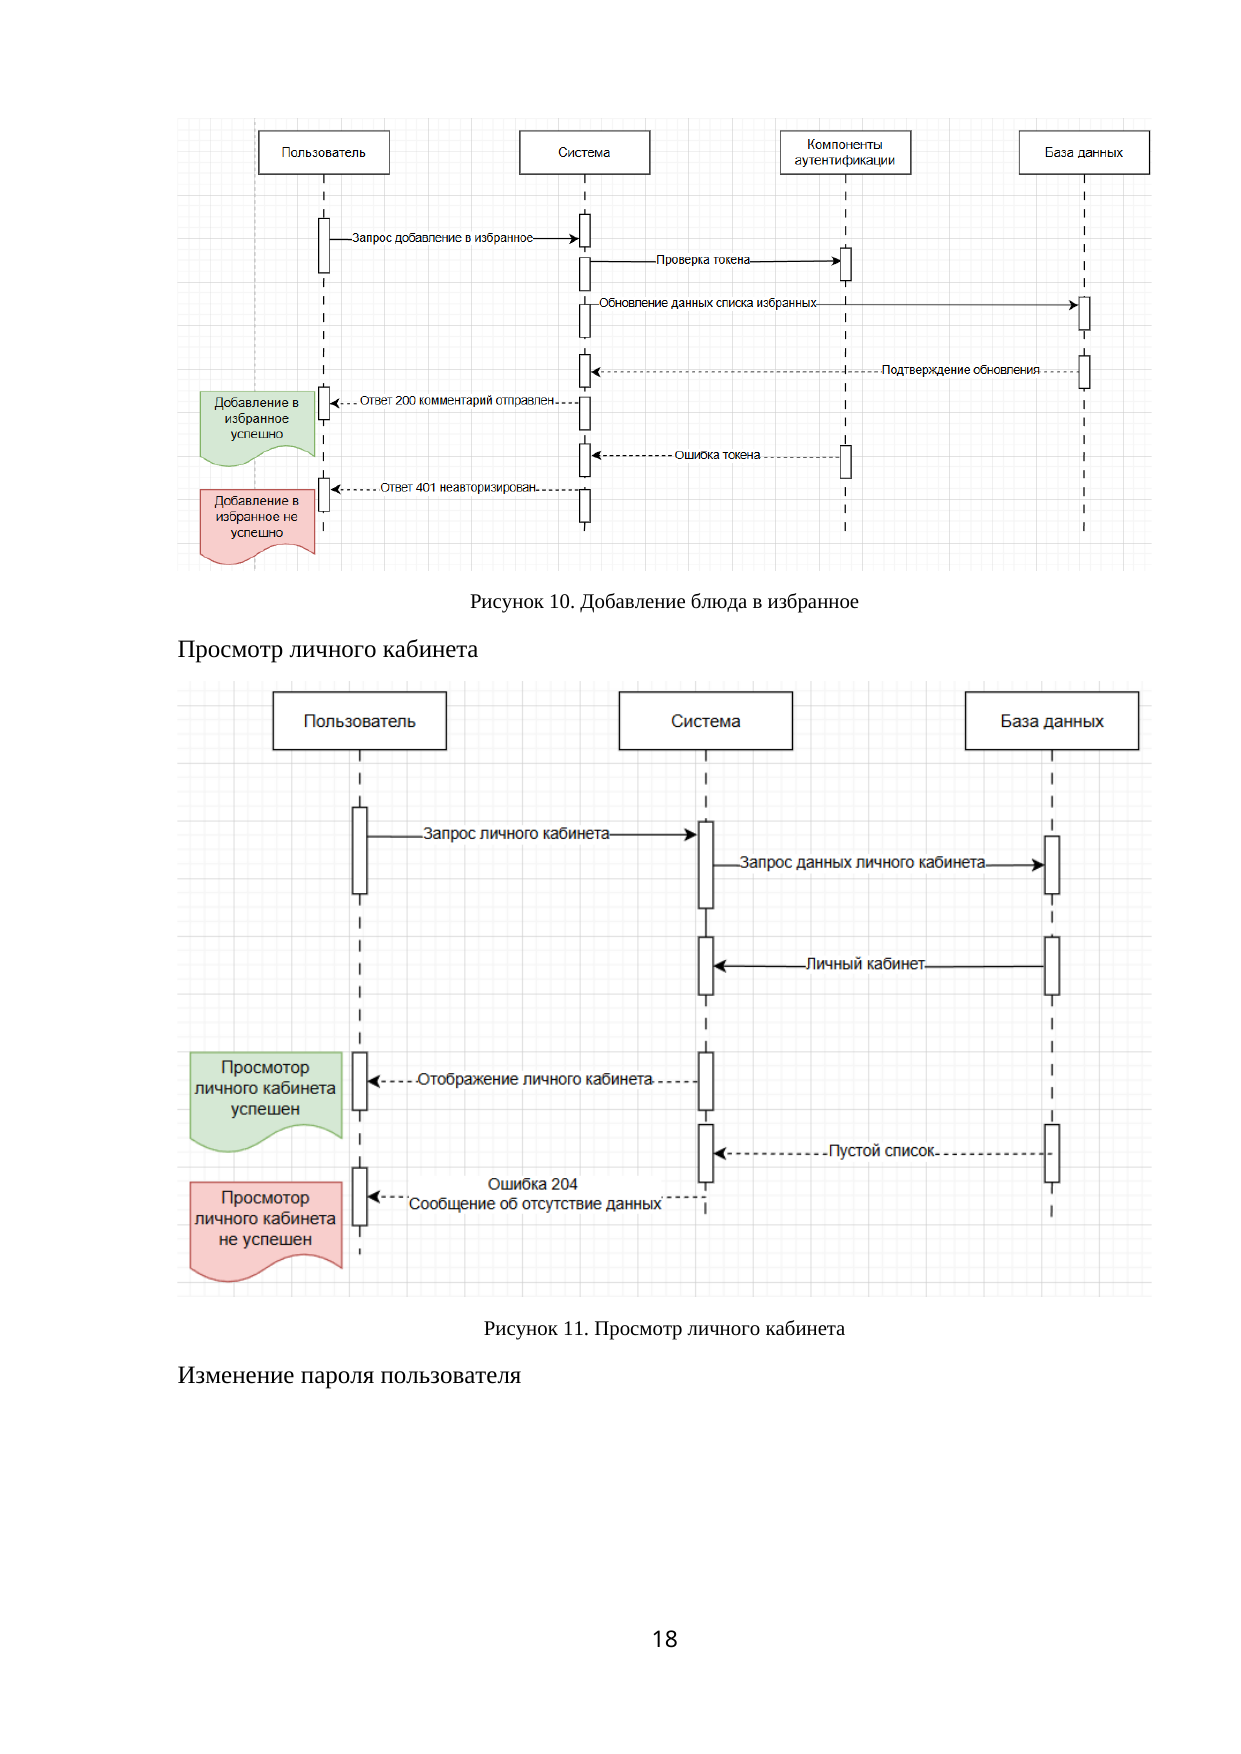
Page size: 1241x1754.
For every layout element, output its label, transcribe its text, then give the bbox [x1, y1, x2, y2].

text Рисунок 11. Просмотр личного кабинета [177, 1316, 1152, 1339]
picture [177, 681, 1152, 1297]
text Рисунок 10. Добавление блюда в избранное [177, 589, 1152, 613]
text Изменение пароля пользователя [177, 1360, 1152, 1389]
text Просмотр личного кабинета [177, 634, 1152, 663]
picture [177, 118, 1152, 571]
